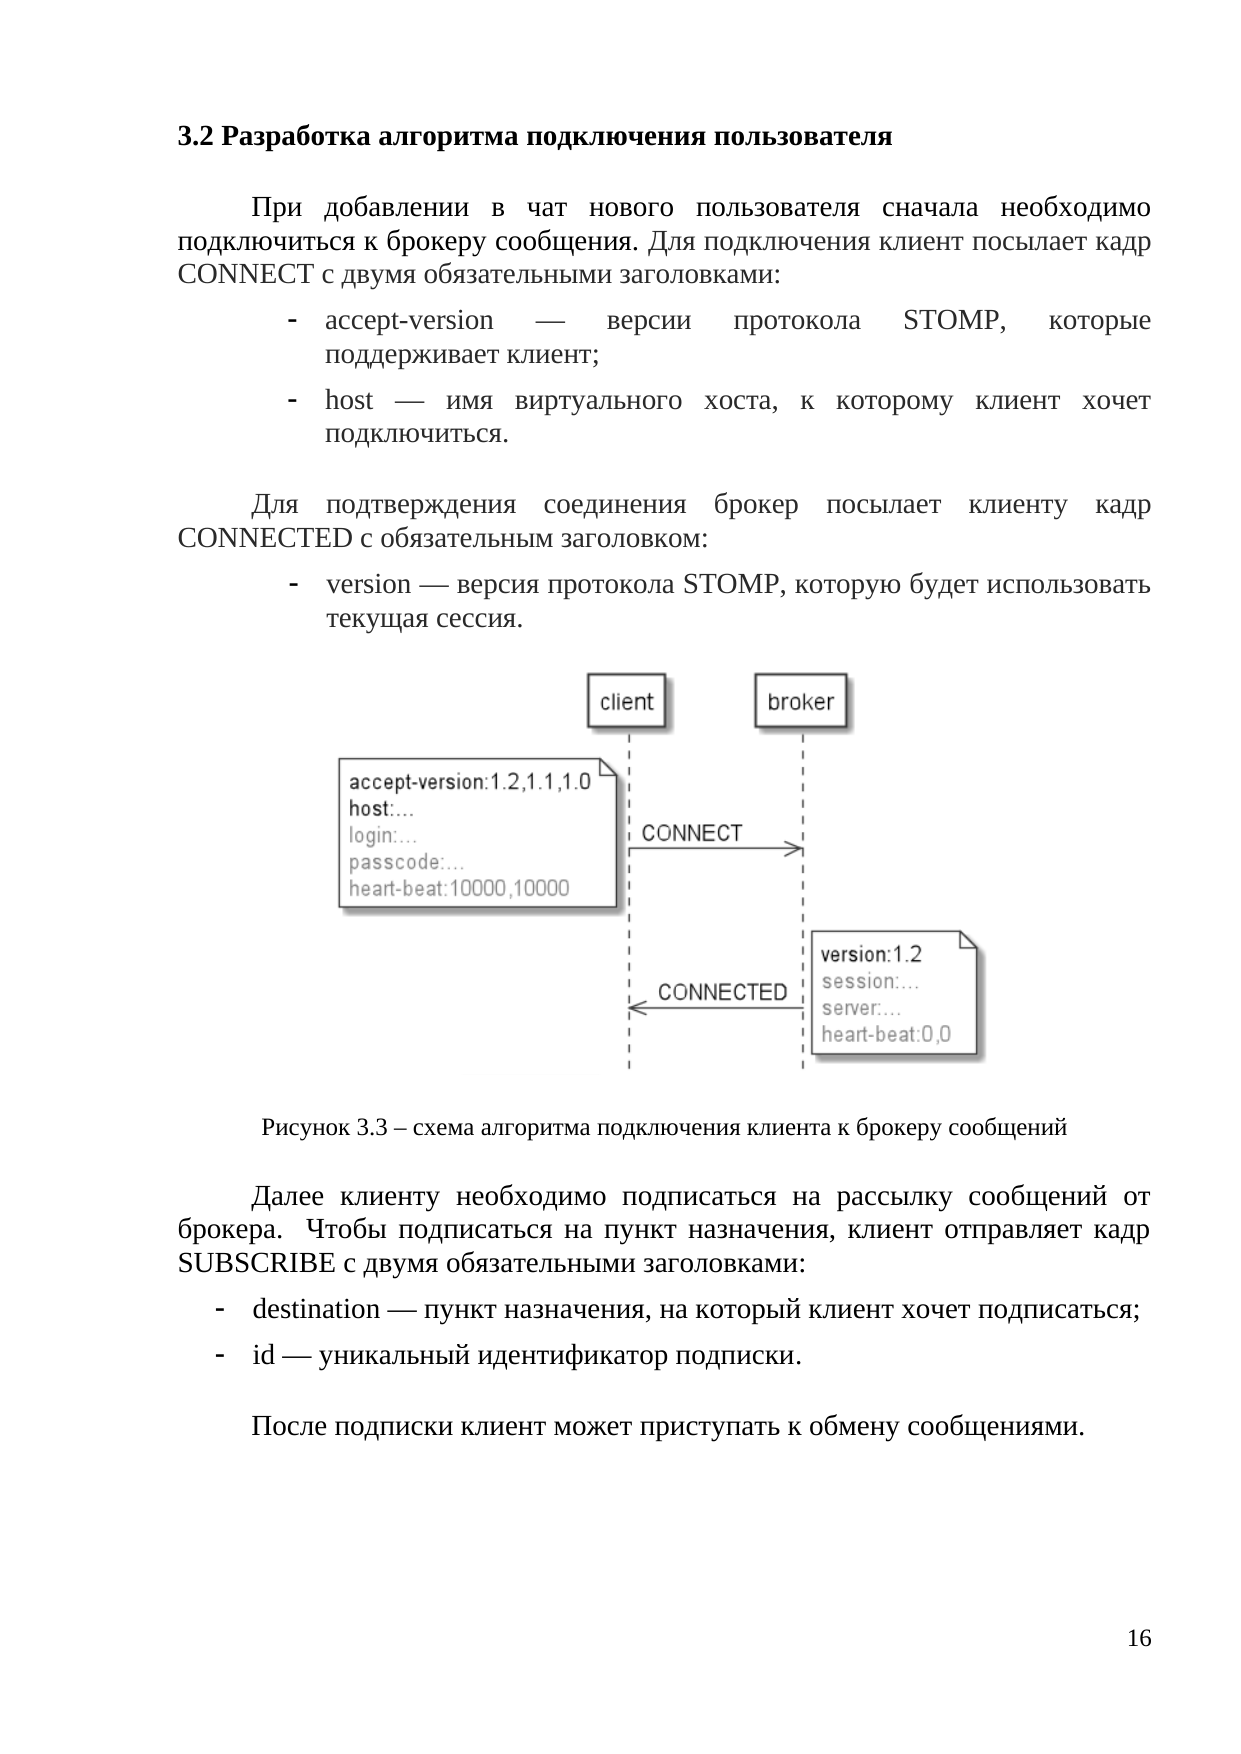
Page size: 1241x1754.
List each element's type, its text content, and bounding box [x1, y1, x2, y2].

text Для подтверждения соединения брокер посылает клиенту кадр CONNECTED с обязательным заголовком: [177, 487, 1152, 554]
list accept-version — версии протокола STOMP, которые поддерживает клиент; [287, 302, 1152, 369]
text Далее клиенту необходимо подписаться на рассылку сообщений от брокера. Чтобы подписаться на пункт назначения, клиент отправляет кадр SUBSCRIBE с двумя обязательными заголовками: [177, 1178, 1152, 1279]
list id — уникальный идентификатор подписки. [215, 1337, 1152, 1371]
text При добавлении в чат нового пользователя сначала необходимо подключиться к брокеру сообщения. Для подключения клиент посылает кадр CONNECT с двумя обязательными заголовками: [177, 189, 1152, 290]
list host — имя виртуального хоста, к которому клиент хочет подключиться. [287, 382, 1152, 449]
list destination — пункт назначения, на который клиент хочет подписаться; [215, 1291, 1152, 1325]
picture [326, 671, 1003, 1075]
list version — версия протокола STOMP, которую будет использовать текущая сессия. [288, 566, 1152, 633]
subtitle 3.2 Разработка алгоритма подключения пользователя [177, 118, 1152, 152]
text После подписки клиент может приступать к обмену сообщениями. [177, 1408, 1152, 1442]
text Рисунок 3.3 – схема алгоритма подключения клиента к брокеру сообщений [177, 1112, 1152, 1141]
